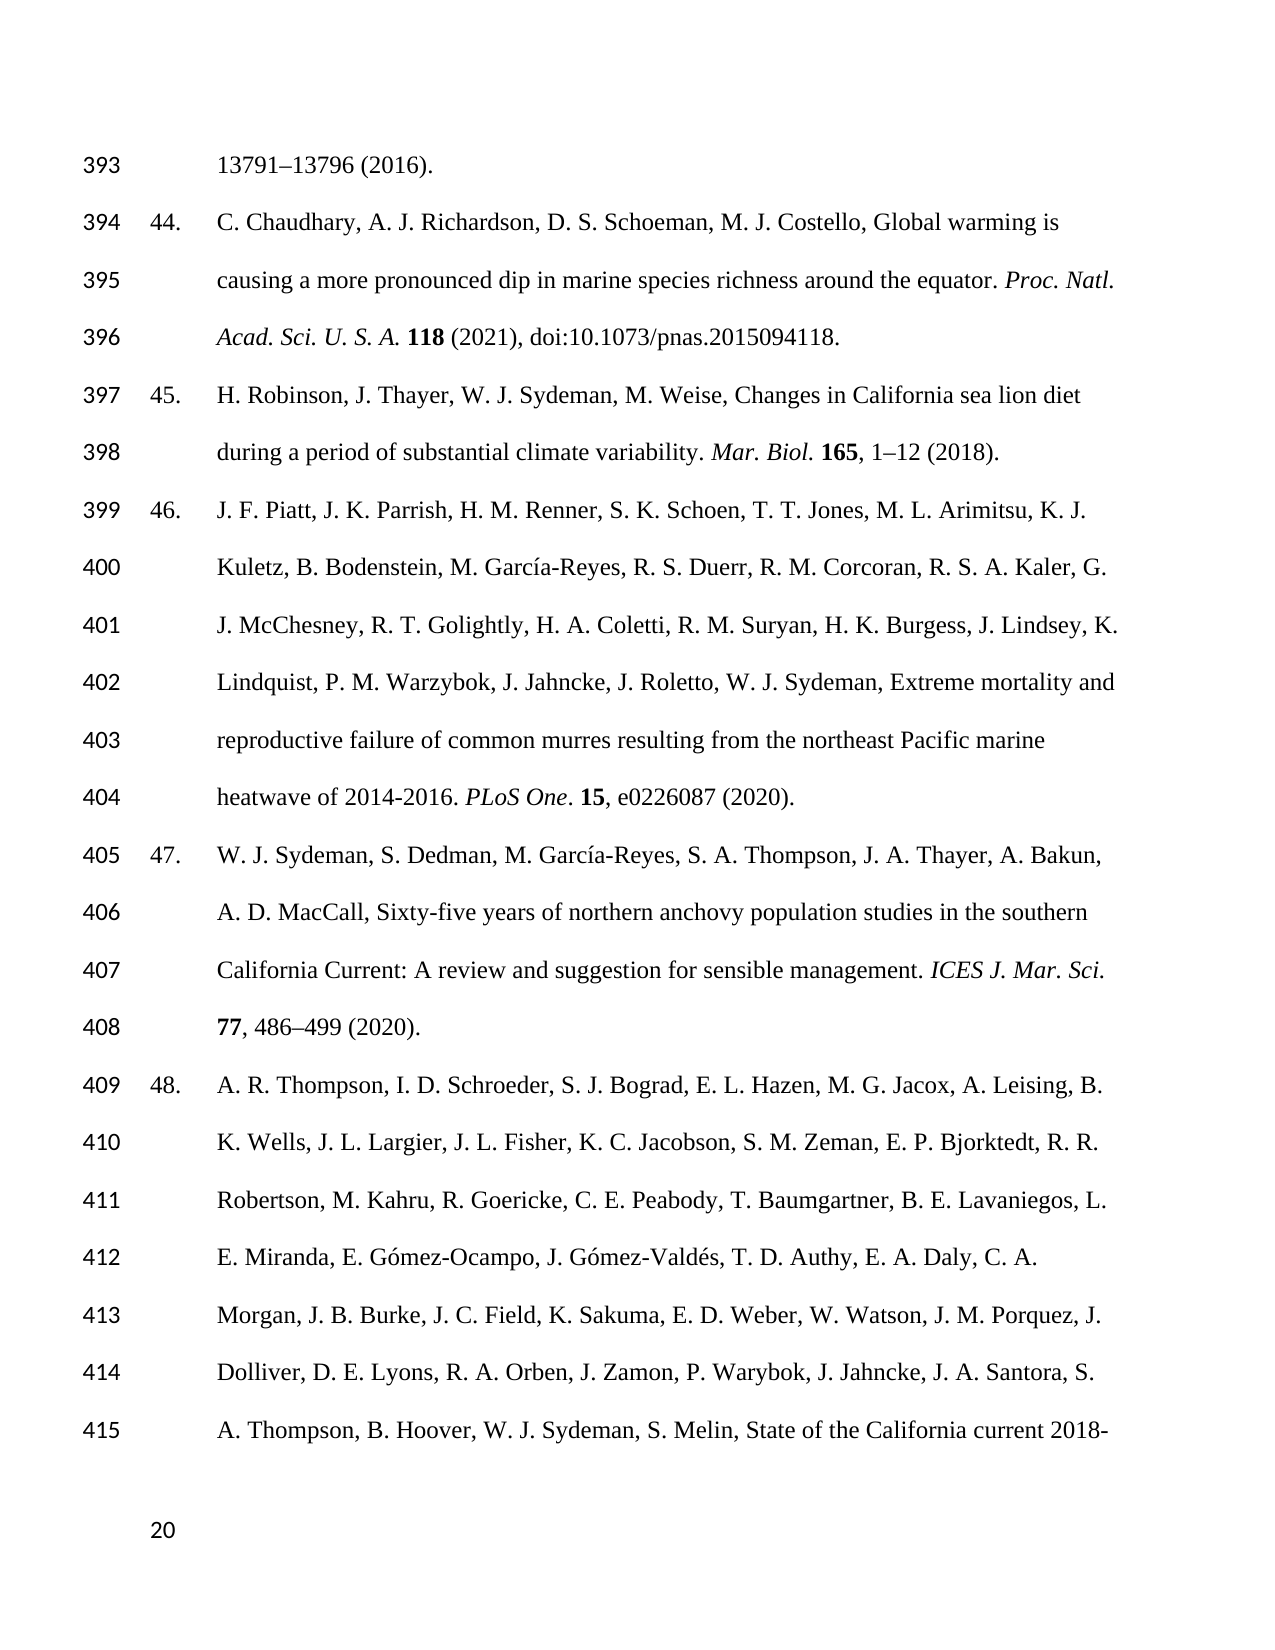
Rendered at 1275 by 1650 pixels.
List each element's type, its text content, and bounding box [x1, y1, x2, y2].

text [150, 150, 1125, 179]
text 47. W. J. Sydeman, S. Dedman, M. García-Reyes, S. A. Thompson, J. A. Thayer, A. Bakun, A. D. MacCall, Sixty-five years of northern anchovy population studies in the southern California Current: A review and suggestion for sensible management. ICES J. Mar. Sci. 77, 486–499 (2020). [150, 840, 1125, 1041]
text 45. H. Robinson, J. Thayer, W. J. Sydeman, M. Weise, Changes in California sea lion diet during a period of substantial climate variability. Mar. Biol. 165, 1–12 (2018). [150, 380, 1125, 466]
text 44. C. Chaudhary, A. J. Richardson, D. S. Schoeman, M. J. Costello, Global warming is causing a more pronounced dip in marine species richness around the equator. Proc. Natl. Acad. Sci. U. S. A. 118 (2021), doi:10.1073/pnas.2015094118. [150, 207, 1125, 351]
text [150, 1070, 1125, 1444]
text 46. J. F. Piatt, J. K. Parrish, H. M. Renner, S. K. Schoen, T. T. Jones, M. L. Arimitsu, K. J. Kuletz, B. Bodenstein, M. García-Reyes, R. S. Duerr, R. M. Corcoran, R. S. A. Kaler, G. J. McChesney, R. T. Golightly, H. A. Coletti, R. M. Suryan, H. K. Burgess, J. Lindsey, K. Lindquist, P. M. Warzybok, J. Jahncke, J. Roletto, W. J. Sydeman, Extreme mortality and reproductive failure of common murres resulting from the northeast Pacific marine heatwave of 2014-2016. PLoS One. 15, e0226087 (2020). [150, 495, 1125, 811]
